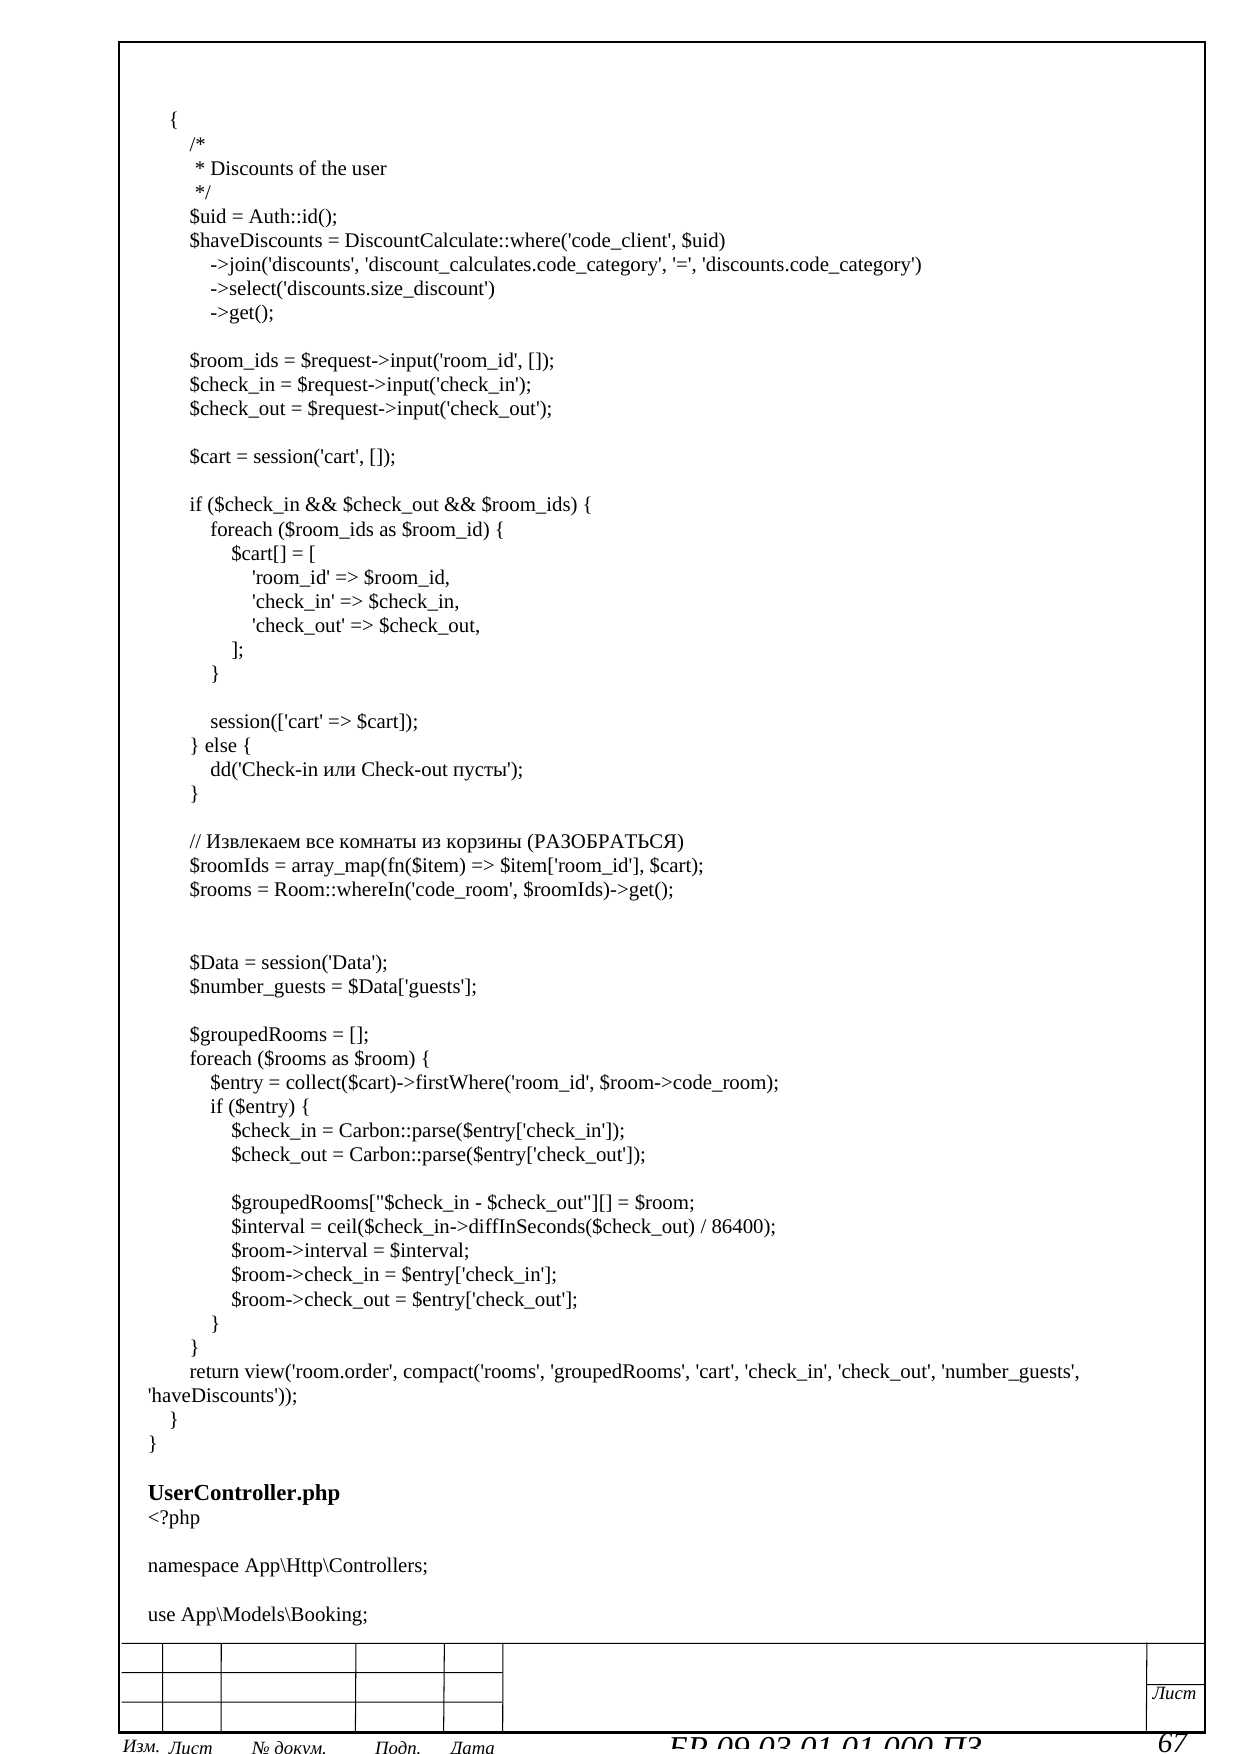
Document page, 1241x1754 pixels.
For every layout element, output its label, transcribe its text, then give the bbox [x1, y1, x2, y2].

text session(['cart' => $cart]); [148, 709, 1181, 733]
text $cart[] = [ [148, 541, 1181, 564]
text $check_out = $request->input('check_out'); [148, 396, 1181, 420]
text $room->check_out = $entry['check_out']; [148, 1286, 1181, 1311]
text $groupedRooms = []; [148, 1022, 1181, 1046]
text foreach ($rooms as $room) { [148, 1046, 1181, 1070]
text /* [148, 131, 1181, 156]
text $room_ids = $request->input('room_id', []); [148, 348, 1181, 372]
text } [148, 1407, 1181, 1431]
text } [148, 661, 1181, 685]
text UserController.php [148, 1479, 1181, 1505]
text { [148, 107, 1181, 131]
text $check_in = $request->input('check_in'); [148, 372, 1181, 396]
text } [148, 1431, 1181, 1455]
text ->get(); [148, 300, 1181, 324]
text use App\Models\Booking; [148, 1602, 1181, 1626]
text // Извлекаем все комнаты из корзины (РАЗОБРАТЬСЯ) [148, 829, 1181, 853]
text 'check_out' => $check_out, [148, 613, 1181, 637]
text 'room_id' => $room_id, [148, 564, 1181, 589]
text $number_guests = $Data['guests']; [148, 974, 1181, 998]
text <?php [148, 1505, 1181, 1529]
text * Discounts of the user [148, 156, 1181, 179]
text $groupedRooms["$check_in - $check_out"][] = $room; [148, 1190, 1181, 1214]
text $Data = session('Data'); [148, 949, 1181, 974]
text } [148, 781, 1181, 805]
text $roomIds = array_map(fn($item) => $item['room_id'], $cart); [148, 853, 1181, 877]
text */ [148, 179, 1181, 204]
text $haveDiscounts = DiscountCalculate::where('code_client', $uid) [148, 228, 1181, 252]
text ->join('discounts', 'discount_calculates.code_category', '=', 'discounts.code_category') [148, 252, 1181, 276]
text $interval = ceil($check_in->diffInSeconds($check_out) / 86400); [148, 1214, 1181, 1238]
text } [148, 1334, 1181, 1359]
text foreach ($room_ids as $room_id) { [148, 516, 1181, 541]
text } else { [148, 733, 1181, 757]
text ]; [148, 637, 1181, 661]
text $entry = collect($cart)->firstWhere('room_id', $room->code_room); [148, 1070, 1181, 1094]
text ->select('discounts.size_discount') [148, 276, 1181, 300]
text $cart = session('cart', []); [148, 444, 1181, 468]
text 'check_in' => $check_in, [148, 589, 1181, 613]
text $room->interval = $interval; [148, 1238, 1181, 1262]
text $check_in = Carbon::parse($entry['check_in']); [148, 1118, 1181, 1142]
text if ($check_in && $check_out && $room_ids) { [148, 492, 1181, 516]
text $check_out = Carbon::parse($entry['check_out']); [148, 1142, 1181, 1166]
text $uid = Auth::id(); [148, 204, 1181, 228]
text namespace App\Http\Controllers; [148, 1553, 1181, 1577]
text $rooms = Room::whereIn('code_room', $roomIds)->get(); [148, 877, 1181, 901]
text dd('Check-in или Check-out пусты'); [148, 757, 1181, 781]
text } [148, 1311, 1181, 1334]
text $room->check_in = $entry['check_in']; [148, 1262, 1181, 1286]
text if ($entry) { [148, 1094, 1181, 1118]
text return view('room.order', compact('rooms', 'groupedRooms', 'cart', 'check_in', 'check_out', 'number_guests', 'haveDiscounts')); [148, 1359, 1181, 1407]
